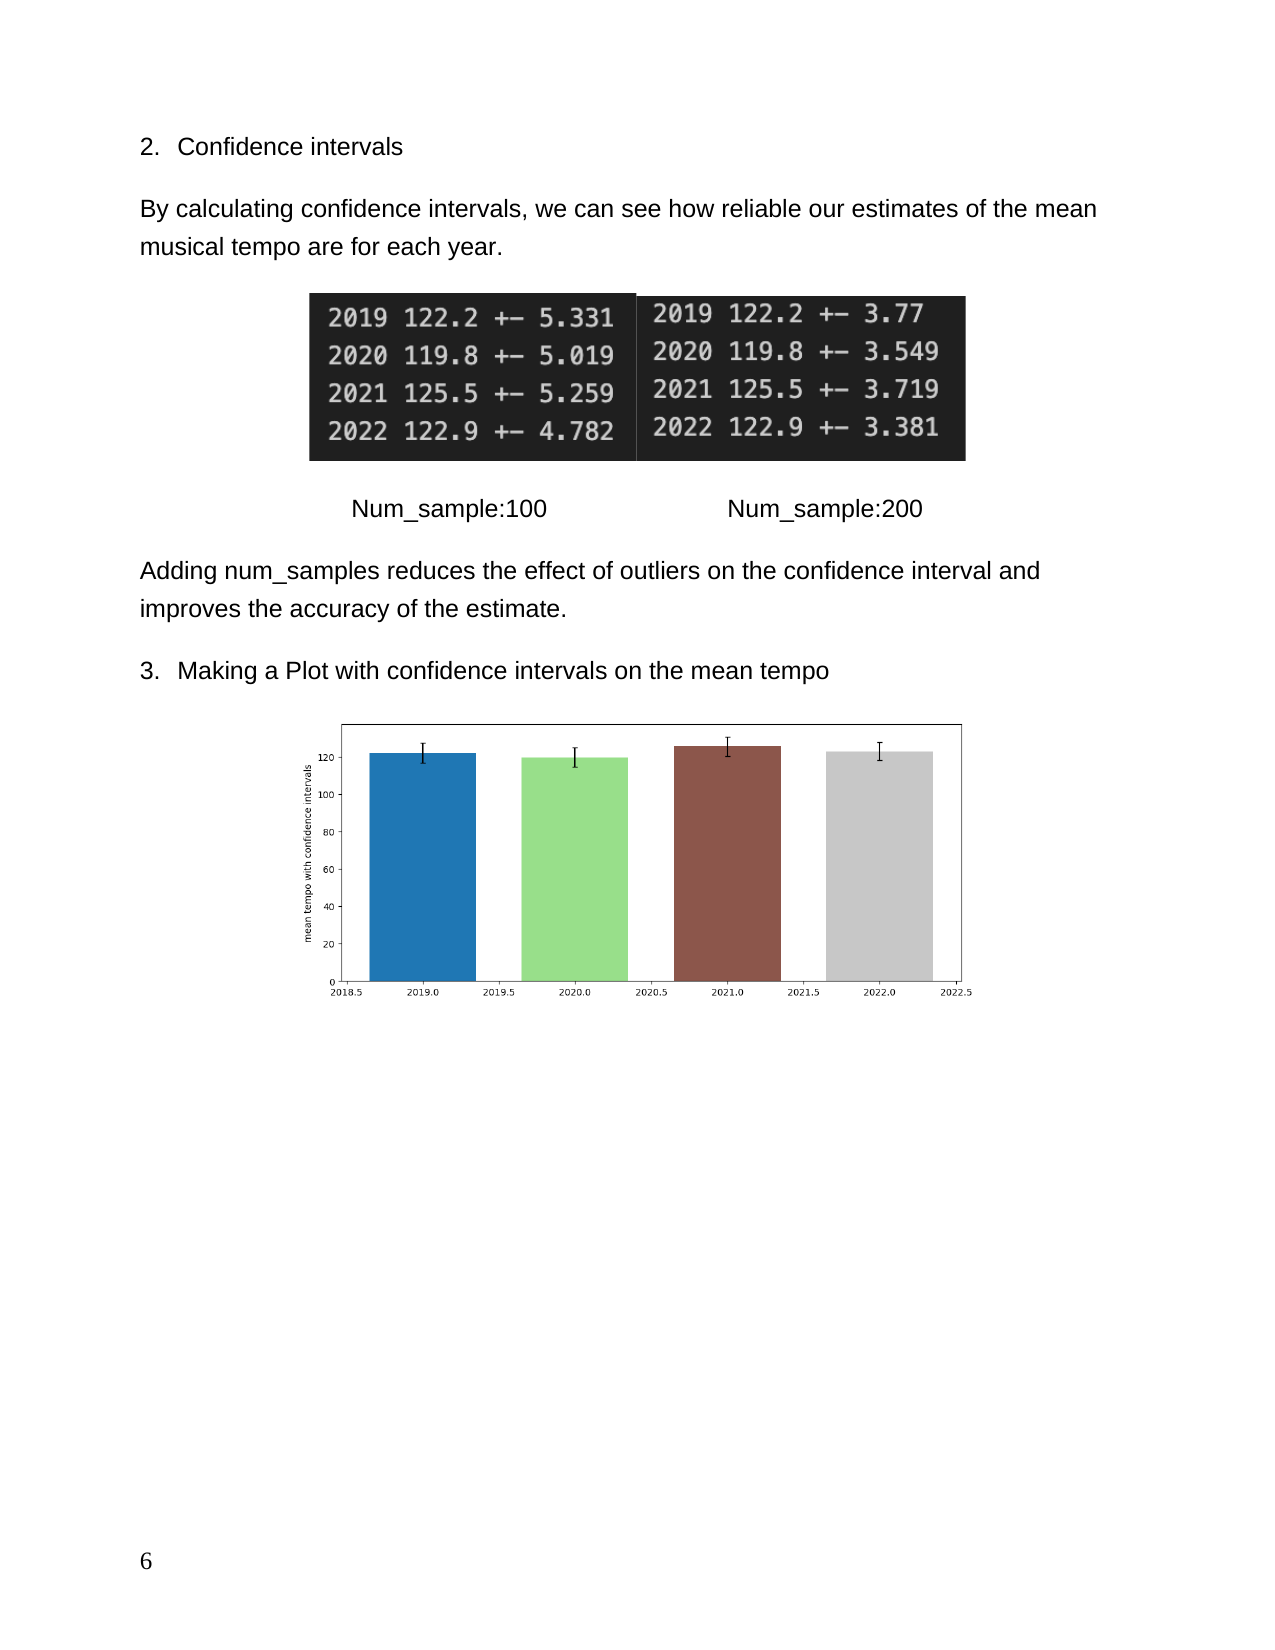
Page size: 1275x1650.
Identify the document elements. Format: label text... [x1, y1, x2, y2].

list Making a Plot with confidence intervals on the mean tempo [139, 656, 1136, 685]
picture [309, 293, 966, 461]
text Adding num_samples reduces the effect of outliers on the confidence interval and improves the accuracy of the estimate. [139, 556, 1136, 622]
text By calculating confidence intervals, we can see how reliable our estimates of the mean musical tempo are for each year. [139, 194, 1136, 260]
list Confidence intervals [139, 132, 1136, 161]
picture [297, 718, 978, 1003]
text Num_sample:100 Num_sample:200 [139, 494, 1136, 523]
